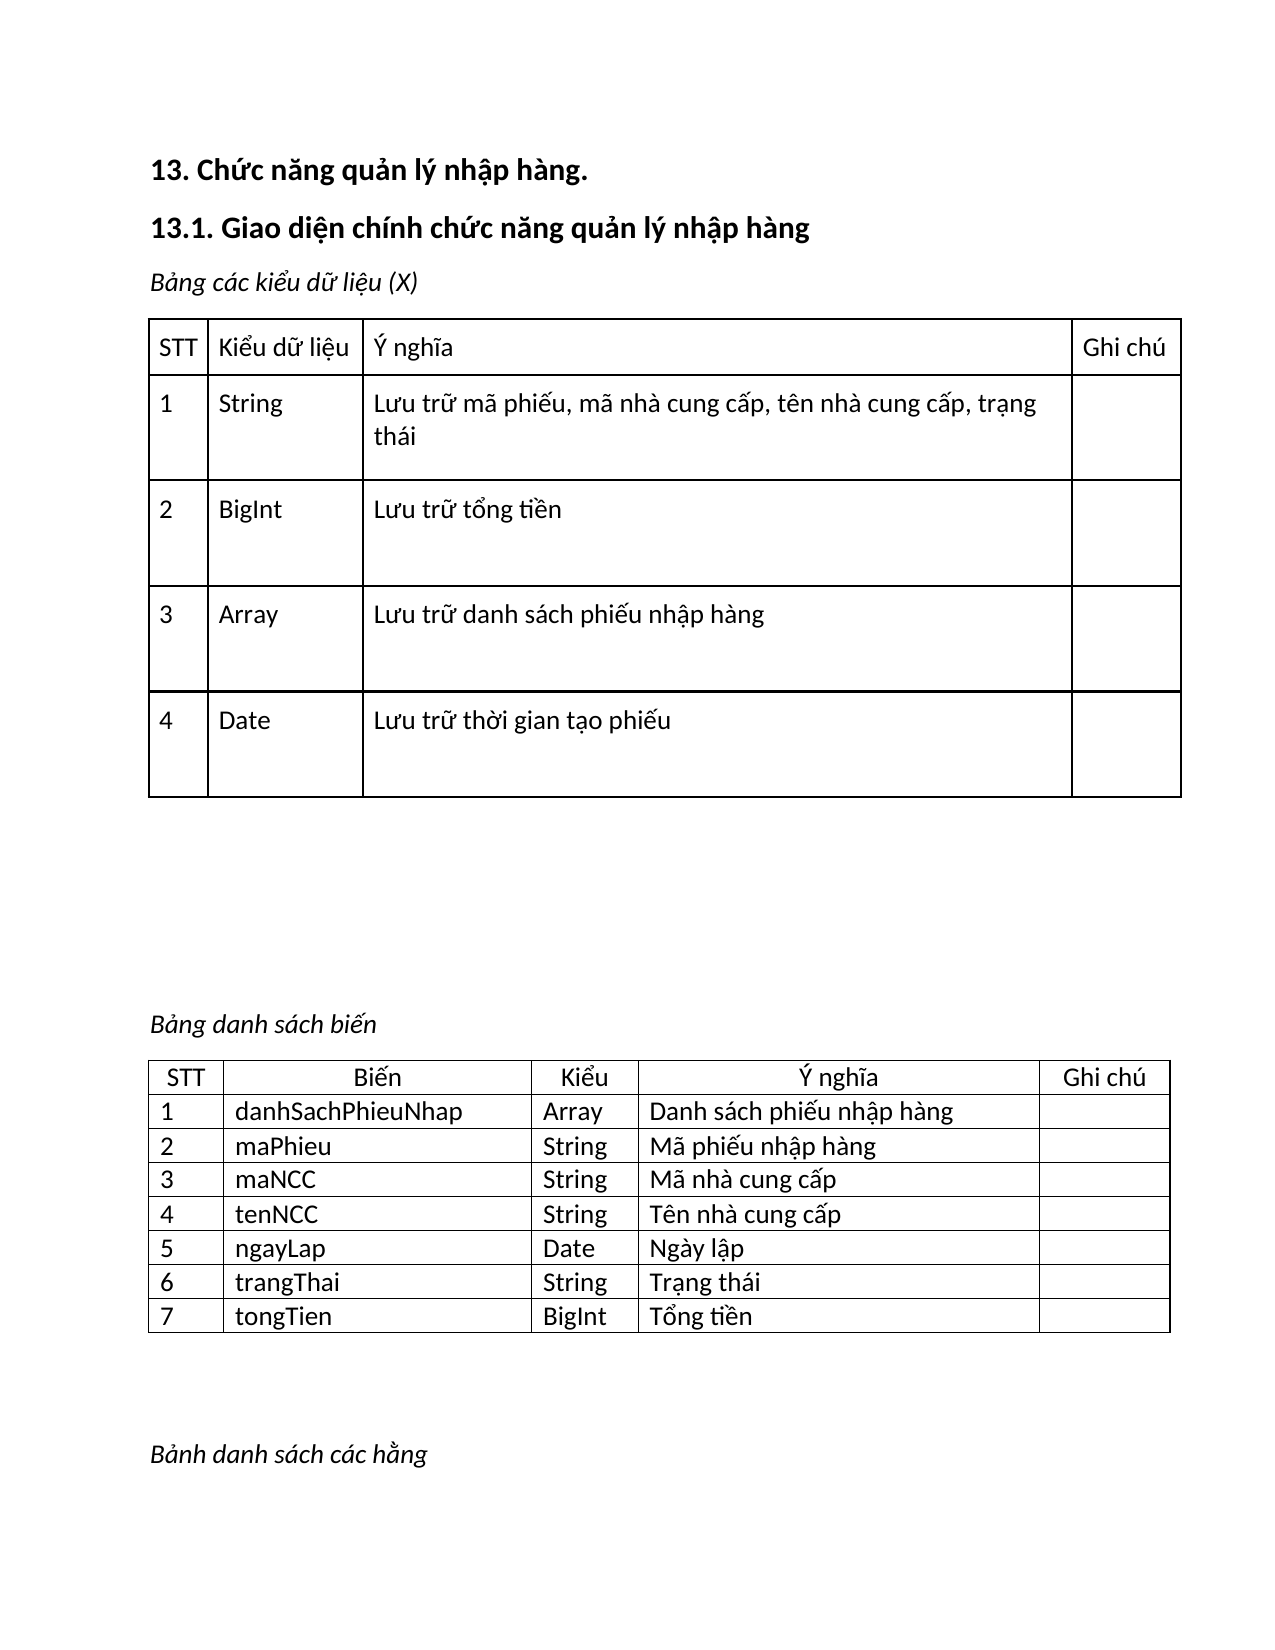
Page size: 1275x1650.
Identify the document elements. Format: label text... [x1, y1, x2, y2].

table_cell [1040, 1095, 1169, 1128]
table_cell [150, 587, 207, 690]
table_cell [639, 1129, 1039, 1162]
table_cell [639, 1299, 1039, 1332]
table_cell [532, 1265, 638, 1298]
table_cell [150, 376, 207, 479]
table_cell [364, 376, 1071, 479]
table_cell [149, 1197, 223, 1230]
text Bảng danh sách biến [150, 1007, 1125, 1040]
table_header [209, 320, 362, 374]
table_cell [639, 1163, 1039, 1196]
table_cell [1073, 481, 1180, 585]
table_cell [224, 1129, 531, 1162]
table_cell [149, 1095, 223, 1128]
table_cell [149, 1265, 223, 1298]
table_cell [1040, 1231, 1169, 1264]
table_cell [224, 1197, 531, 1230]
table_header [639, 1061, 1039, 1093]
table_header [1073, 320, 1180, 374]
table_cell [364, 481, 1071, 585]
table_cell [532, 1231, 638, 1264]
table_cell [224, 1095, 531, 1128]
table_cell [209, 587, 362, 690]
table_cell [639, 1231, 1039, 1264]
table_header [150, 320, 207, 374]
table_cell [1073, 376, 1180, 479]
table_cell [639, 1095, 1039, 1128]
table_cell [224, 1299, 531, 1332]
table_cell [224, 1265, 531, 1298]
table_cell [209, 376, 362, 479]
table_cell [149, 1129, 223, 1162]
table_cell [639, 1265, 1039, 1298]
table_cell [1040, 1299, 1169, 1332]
text 13. Chức năng quản lý nhập hàng. [150, 150, 1125, 188]
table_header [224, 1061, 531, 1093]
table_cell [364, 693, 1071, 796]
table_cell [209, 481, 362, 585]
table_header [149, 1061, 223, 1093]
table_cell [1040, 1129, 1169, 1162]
text Bảng các kiểu dữ liệu (X) [150, 266, 1125, 299]
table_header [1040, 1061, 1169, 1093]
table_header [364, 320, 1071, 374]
text 13.1. Giao diện chính chức năng quản lý nhập hàng [150, 208, 1125, 246]
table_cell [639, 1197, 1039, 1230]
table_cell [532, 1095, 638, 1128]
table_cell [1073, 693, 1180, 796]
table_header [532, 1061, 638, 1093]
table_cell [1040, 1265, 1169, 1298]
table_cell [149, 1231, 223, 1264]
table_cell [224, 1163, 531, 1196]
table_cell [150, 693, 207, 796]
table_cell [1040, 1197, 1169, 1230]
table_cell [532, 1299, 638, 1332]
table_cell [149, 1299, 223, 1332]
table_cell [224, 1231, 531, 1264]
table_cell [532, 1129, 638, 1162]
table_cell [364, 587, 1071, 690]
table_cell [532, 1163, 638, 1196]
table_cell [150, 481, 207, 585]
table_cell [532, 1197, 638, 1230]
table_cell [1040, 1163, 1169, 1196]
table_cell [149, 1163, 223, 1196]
text Bảnh danh sách các hằng [150, 1438, 1125, 1471]
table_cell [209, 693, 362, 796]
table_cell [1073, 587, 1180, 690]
